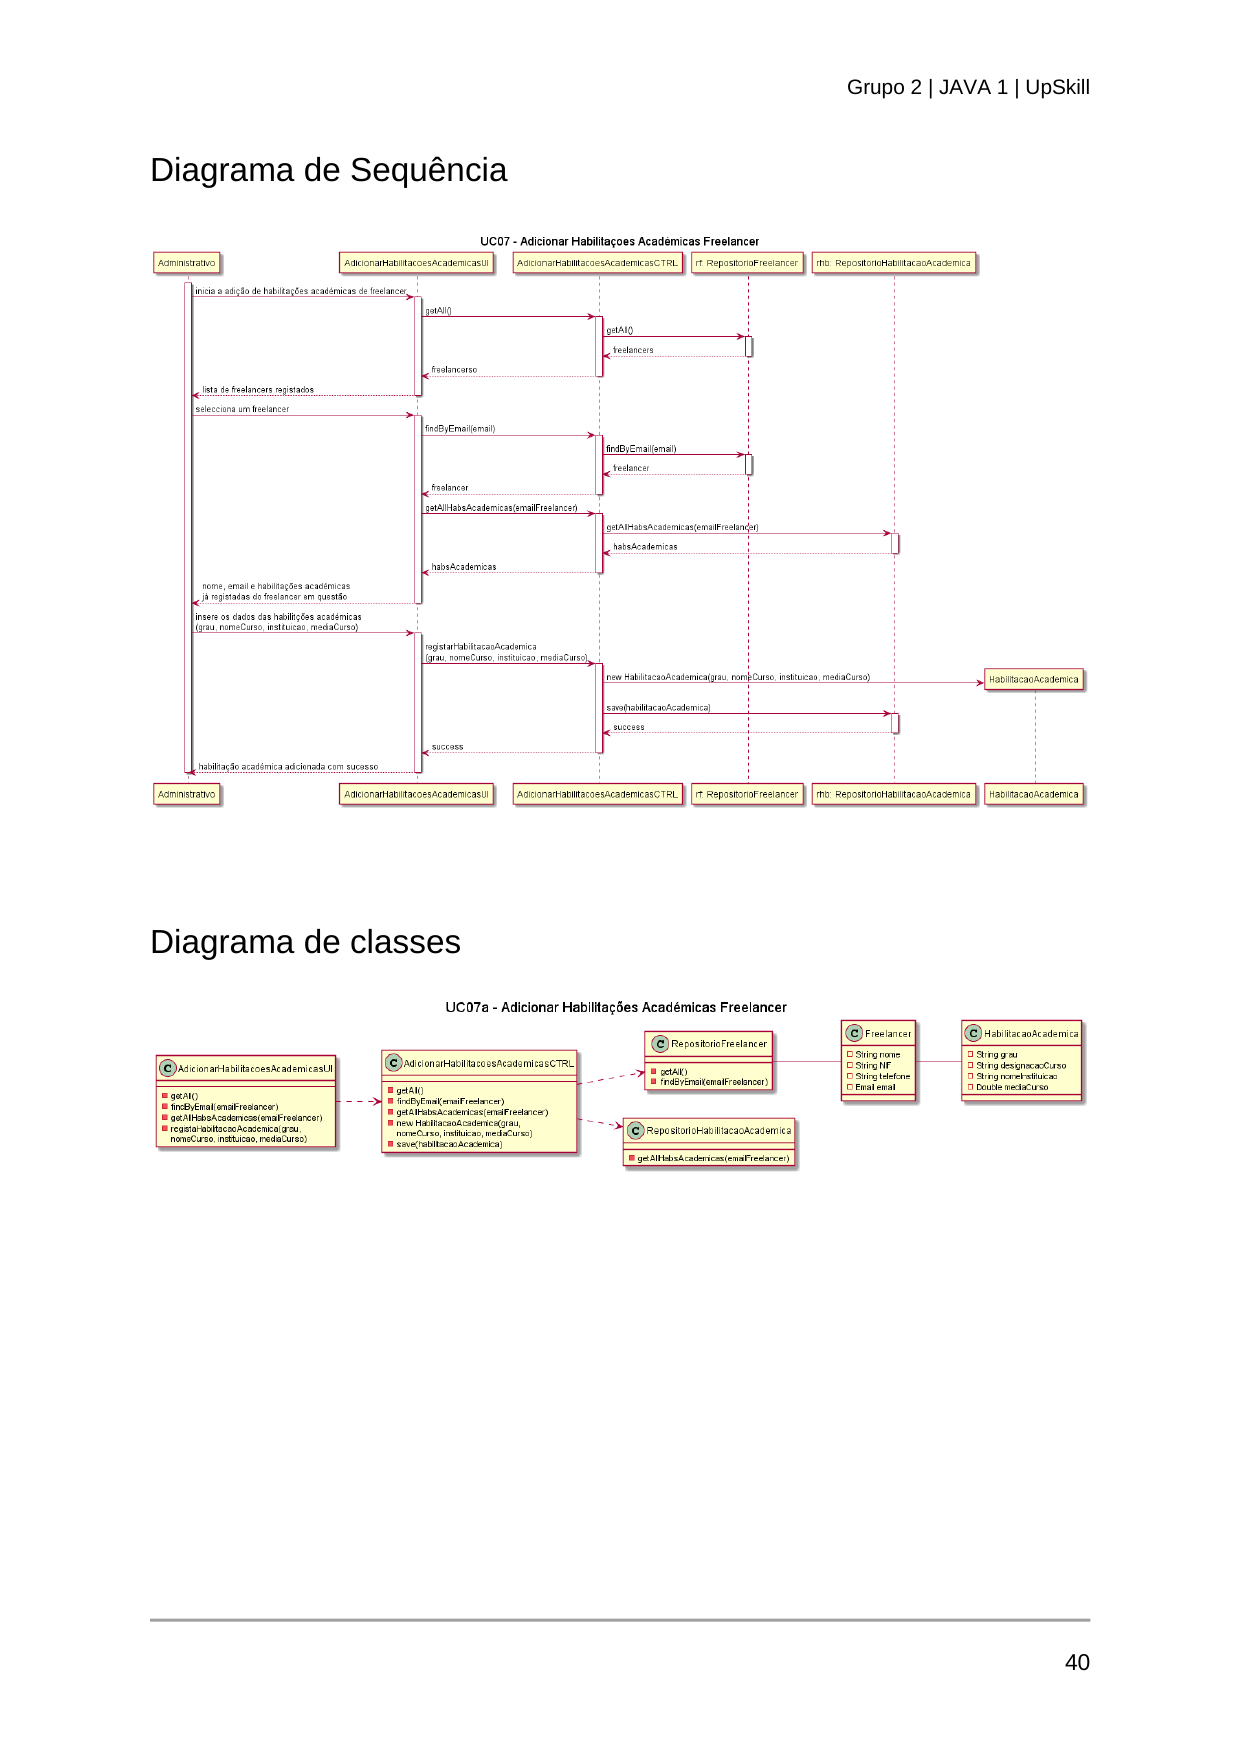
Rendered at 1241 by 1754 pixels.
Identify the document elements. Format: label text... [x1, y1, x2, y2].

picture [150, 997, 1091, 1175]
picture [150, 226, 1091, 812]
subtitle Diagrama de classes [150, 922, 1090, 960]
subtitle Diagrama de Sequência [150, 150, 1090, 188]
